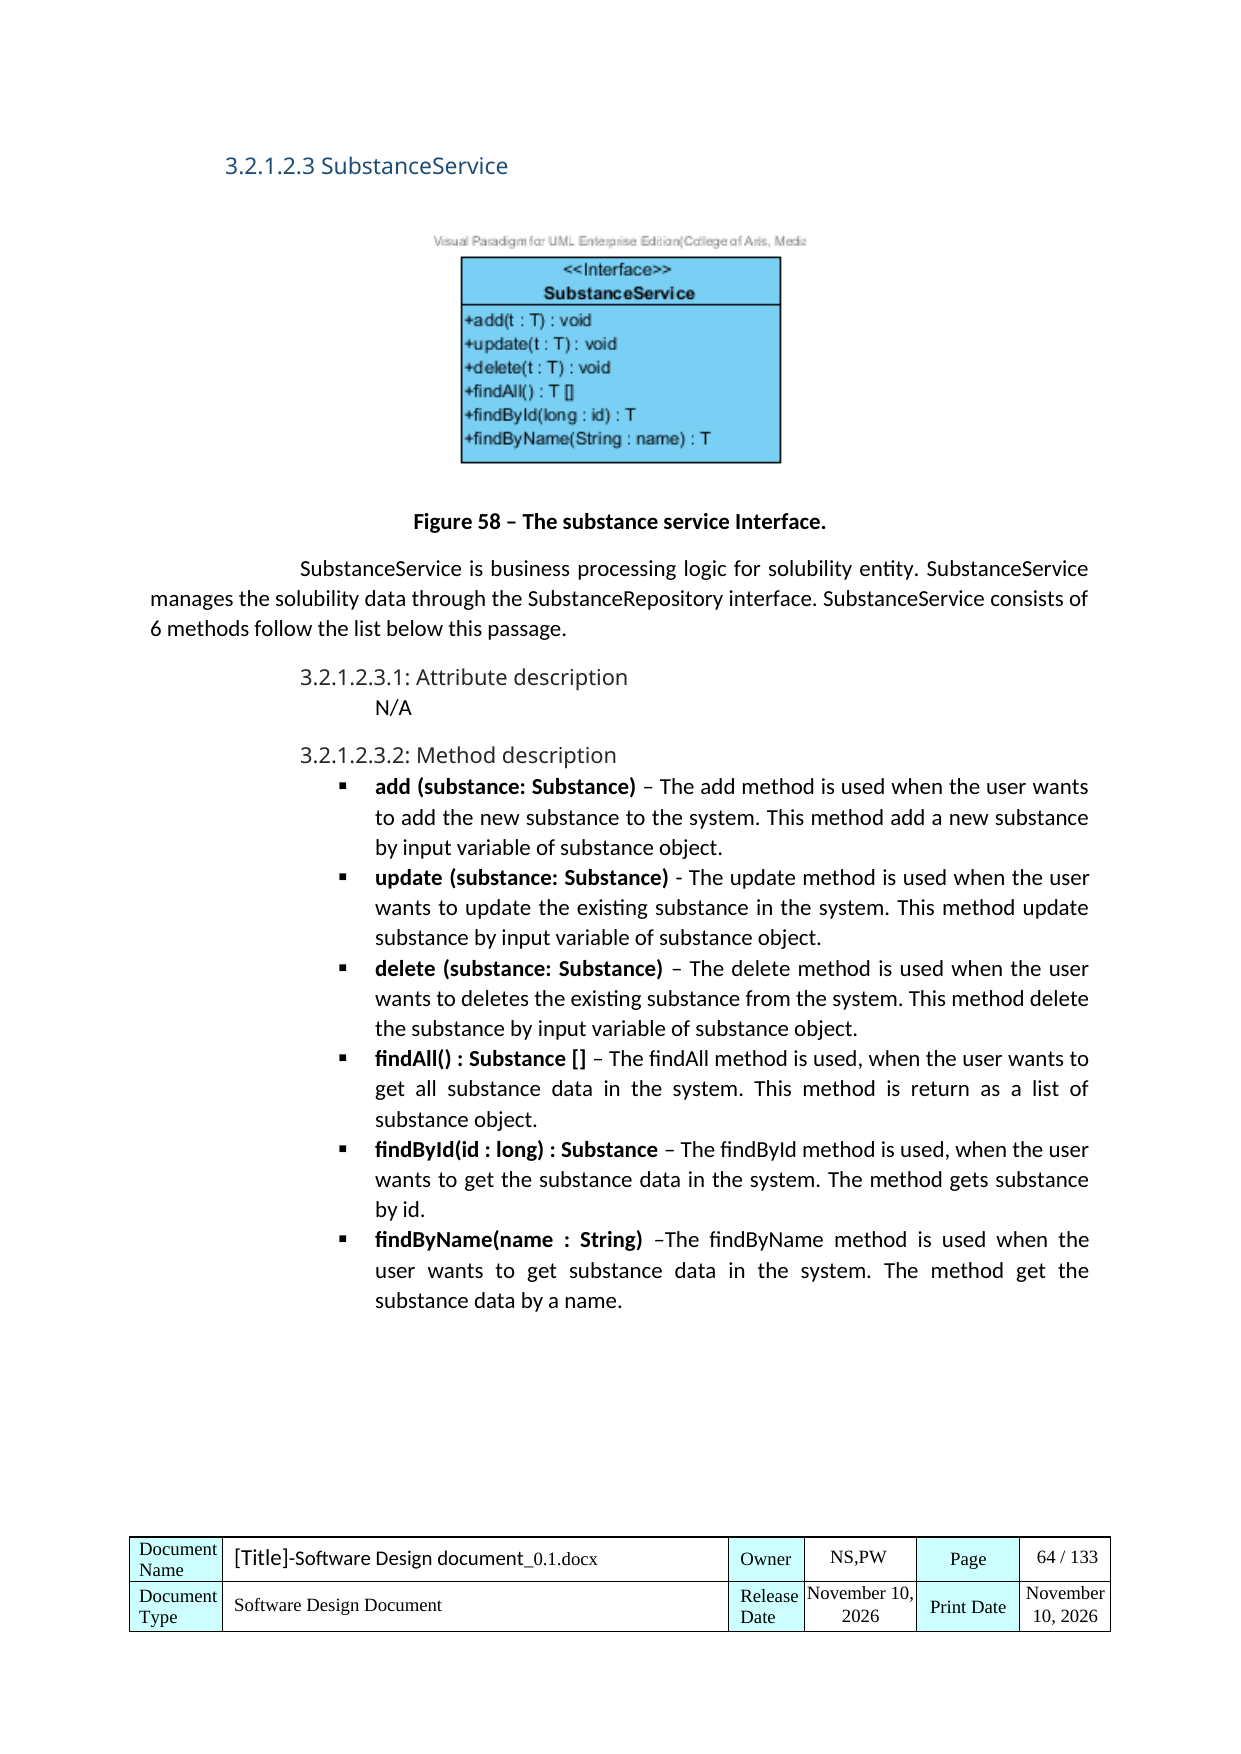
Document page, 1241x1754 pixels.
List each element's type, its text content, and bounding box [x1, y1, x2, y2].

subtitle 3.2.1.2.3 SubstanceService [150, 150, 1090, 181]
subtitle 3.2.1.2.3.1: Attribute description [225, 661, 1090, 691]
list findById(id : long) : Substance – The findById method is used, when the user wants to get the substance data in the system. The method gets substance by id. [337, 1135, 1090, 1223]
text N/A [150, 693, 1090, 722]
list update (substance: Substance) - The update method is used when the user wants to update the existing substance in the system. This method update substance by input variable of substance object. [337, 863, 1090, 952]
picture [434, 230, 807, 489]
list findAll() : Substance [] – The findAll method is used, when the user wants to get all substance data in the system. This method is return as a list of substance object. [337, 1044, 1090, 1133]
subtitle 3.2.1.2.3.2: Method description [262, 740, 1090, 770]
list delete (substance: Substance) – The delete method is used when the user wants to deletes the existing substance from the system. This method delete the substance by input variable of substance object. [337, 954, 1090, 1042]
list add (substance: Substance) – The add method is used when the user wants to add the new substance to the system. This method add a new substance by input variable of substance object. [337, 772, 1090, 861]
text Figure 58 – The substance service Interface. [150, 507, 1090, 535]
list findByName(name : String) –The findByName method is used when the user wants to get substance data in the system. The method get the substance data by a name. [337, 1226, 1090, 1314]
text SubstanceService is business processing logic for solubility entity. SubstanceService manages the solubility data through the SubstanceRepository interface. SubstanceService consists of 6 methods follow the list below this passage. [150, 554, 1090, 643]
